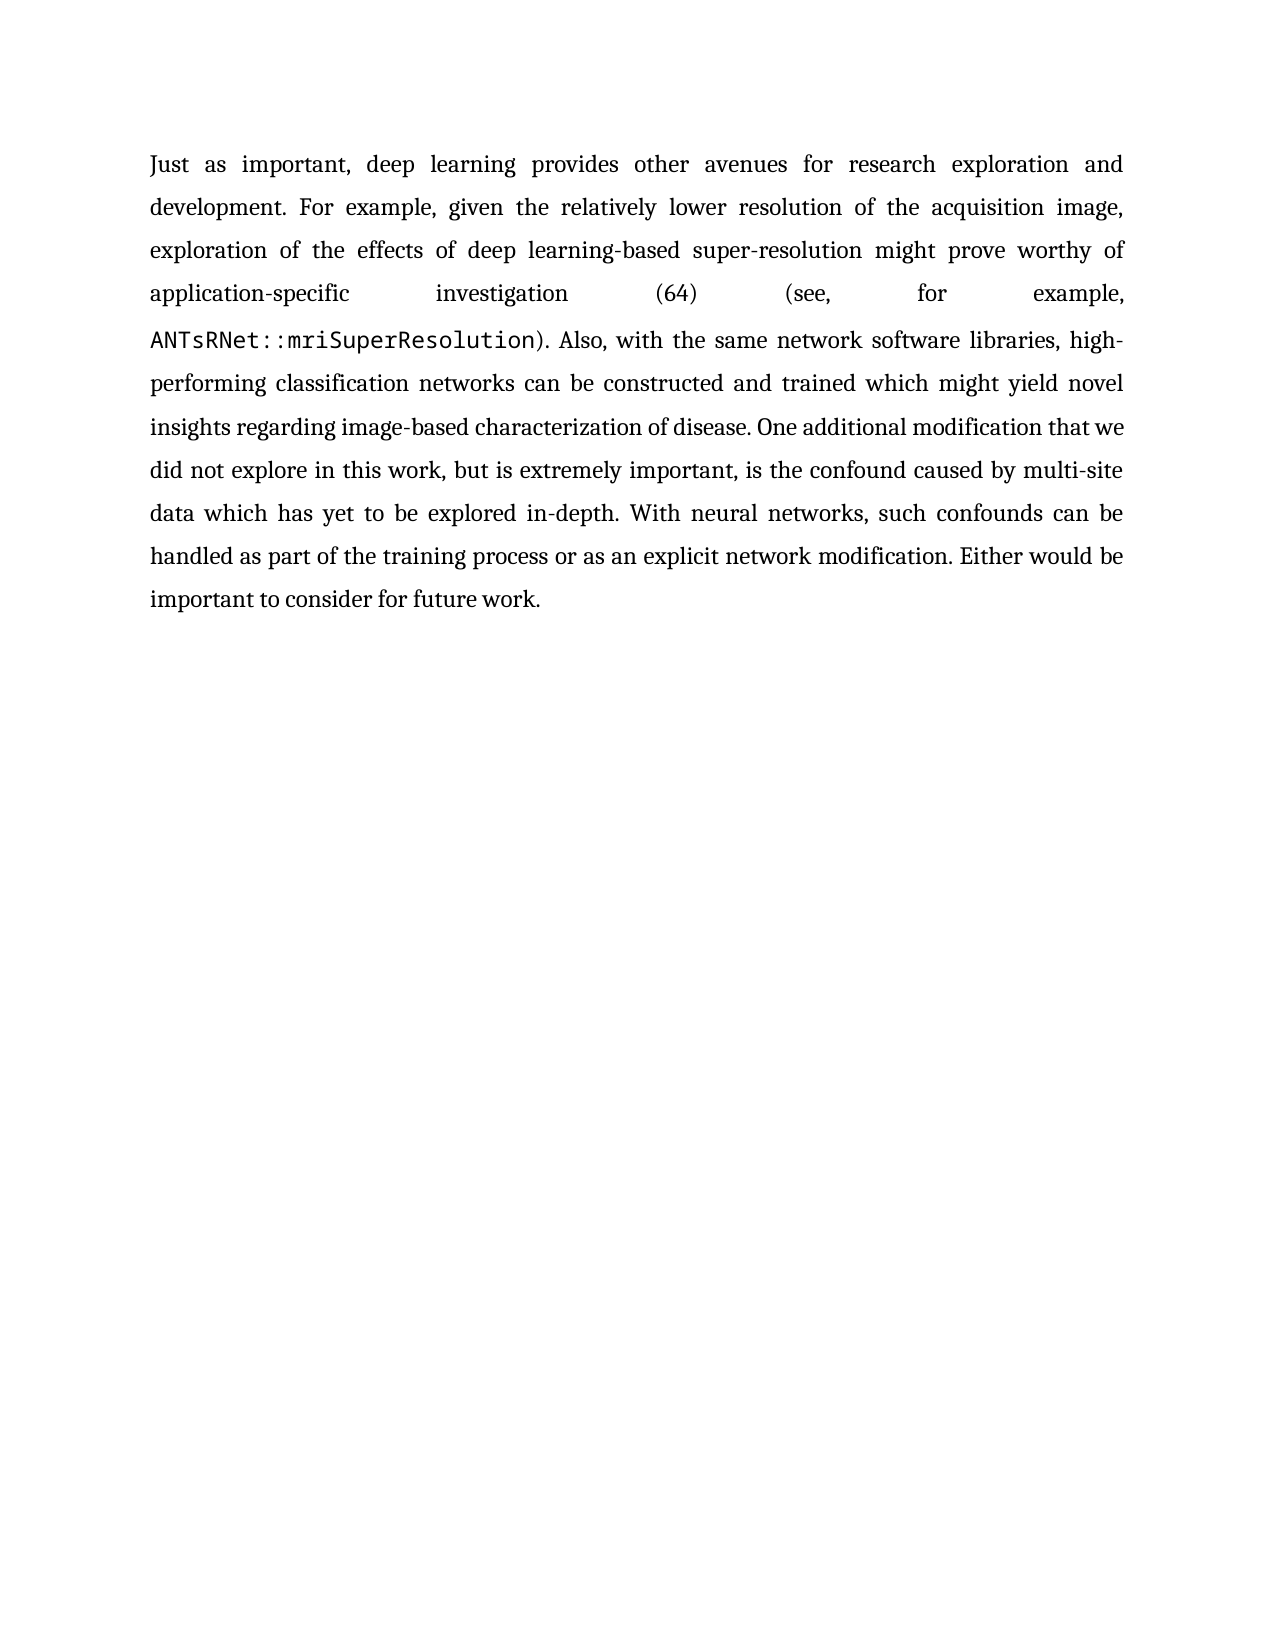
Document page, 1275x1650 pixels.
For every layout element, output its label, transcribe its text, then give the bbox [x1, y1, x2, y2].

text Just as important, deep learning provides other avenues for research exploration and development. For example, given the relatively lower resolution of the acquisition image, exploration of the effects of deep learning-based super-resolution might prove worthy of application-specific investigation (64) (see, for example, ANTsRNet::mriSuperResolution). Also, with the same network software libraries, high-performing classification networks can be constructed and trained which might yield novel insights regarding image-based characterization of disease. One additional modification that we did not explore in this work, but is extremely important, is the confound caused by multi-site data which has yet to be explored in-depth. With neural networks, such confounds can be handled as part of the training process or as an explicit network modification. Either would be important to consider for future work. [150, 150, 1125, 614]
